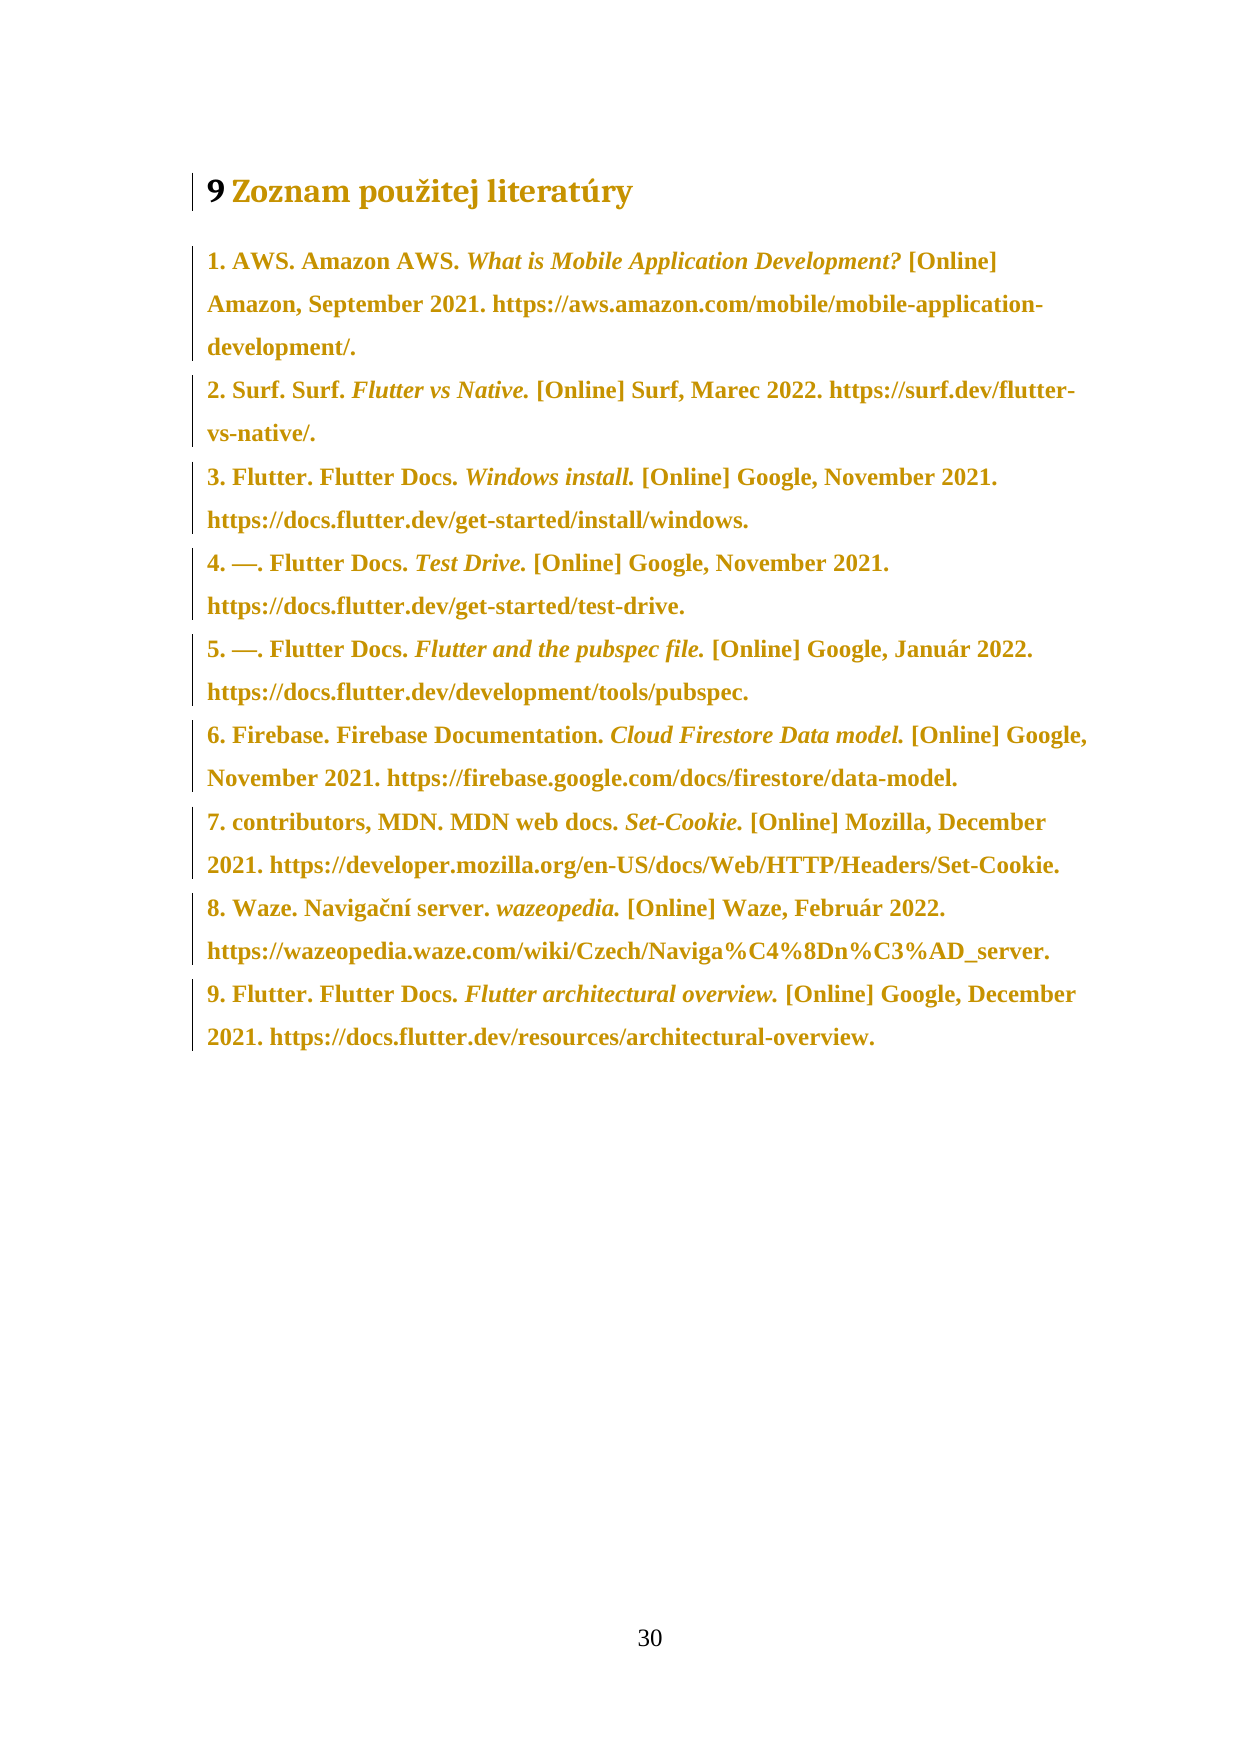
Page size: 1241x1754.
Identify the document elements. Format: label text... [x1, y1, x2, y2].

subtitle Zoznam použitej literatúry [207, 173, 1092, 211]
